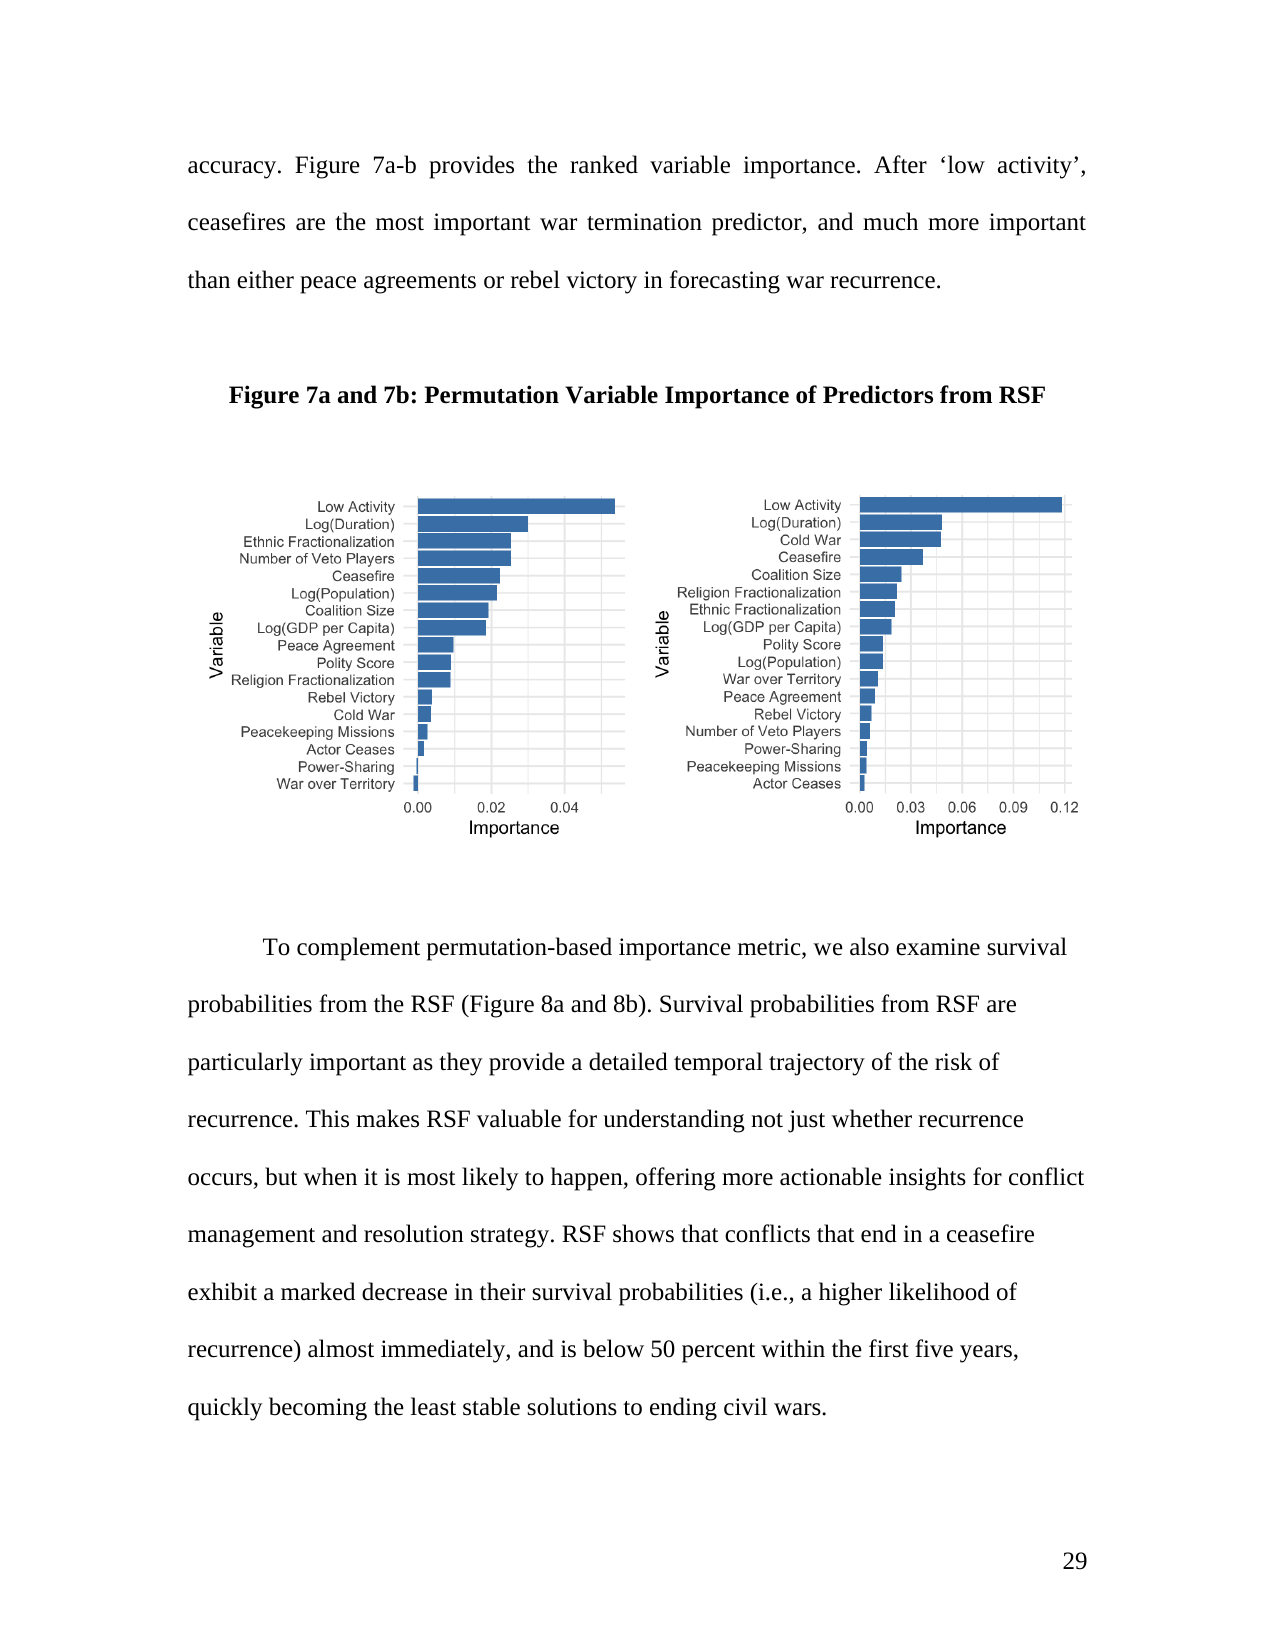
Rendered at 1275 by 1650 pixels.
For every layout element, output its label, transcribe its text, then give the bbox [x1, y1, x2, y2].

picture [646, 495, 1081, 846]
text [187, 150, 1087, 294]
picture [200, 495, 634, 846]
text To complement permutation-based importance metric, we also examine survival probabilities from the RSF (Figure 8a and 8b). Survival probabilities from RSF are particularly important as they provide a detailed temporal trajectory of the risk of recurrence. This makes RSF valuable for understanding not just whether recurrence occurs, but when it is most likely to happen, offering more actionable insights for conflict management and resolution strategy. RSF shows that conflicts that end in a ceasefire exhibit a marked decrease in their survival probabilities (i.e., a higher likelihood of recurrence) almost immediately, and is below 50 percent within the first five years, quickly becoming the least stable solutions to ending civil wars. [187, 932, 1087, 1421]
text Figure 7a and 7b: Permutation Variable Importance of Predictors from RSF [187, 380, 1087, 409]
